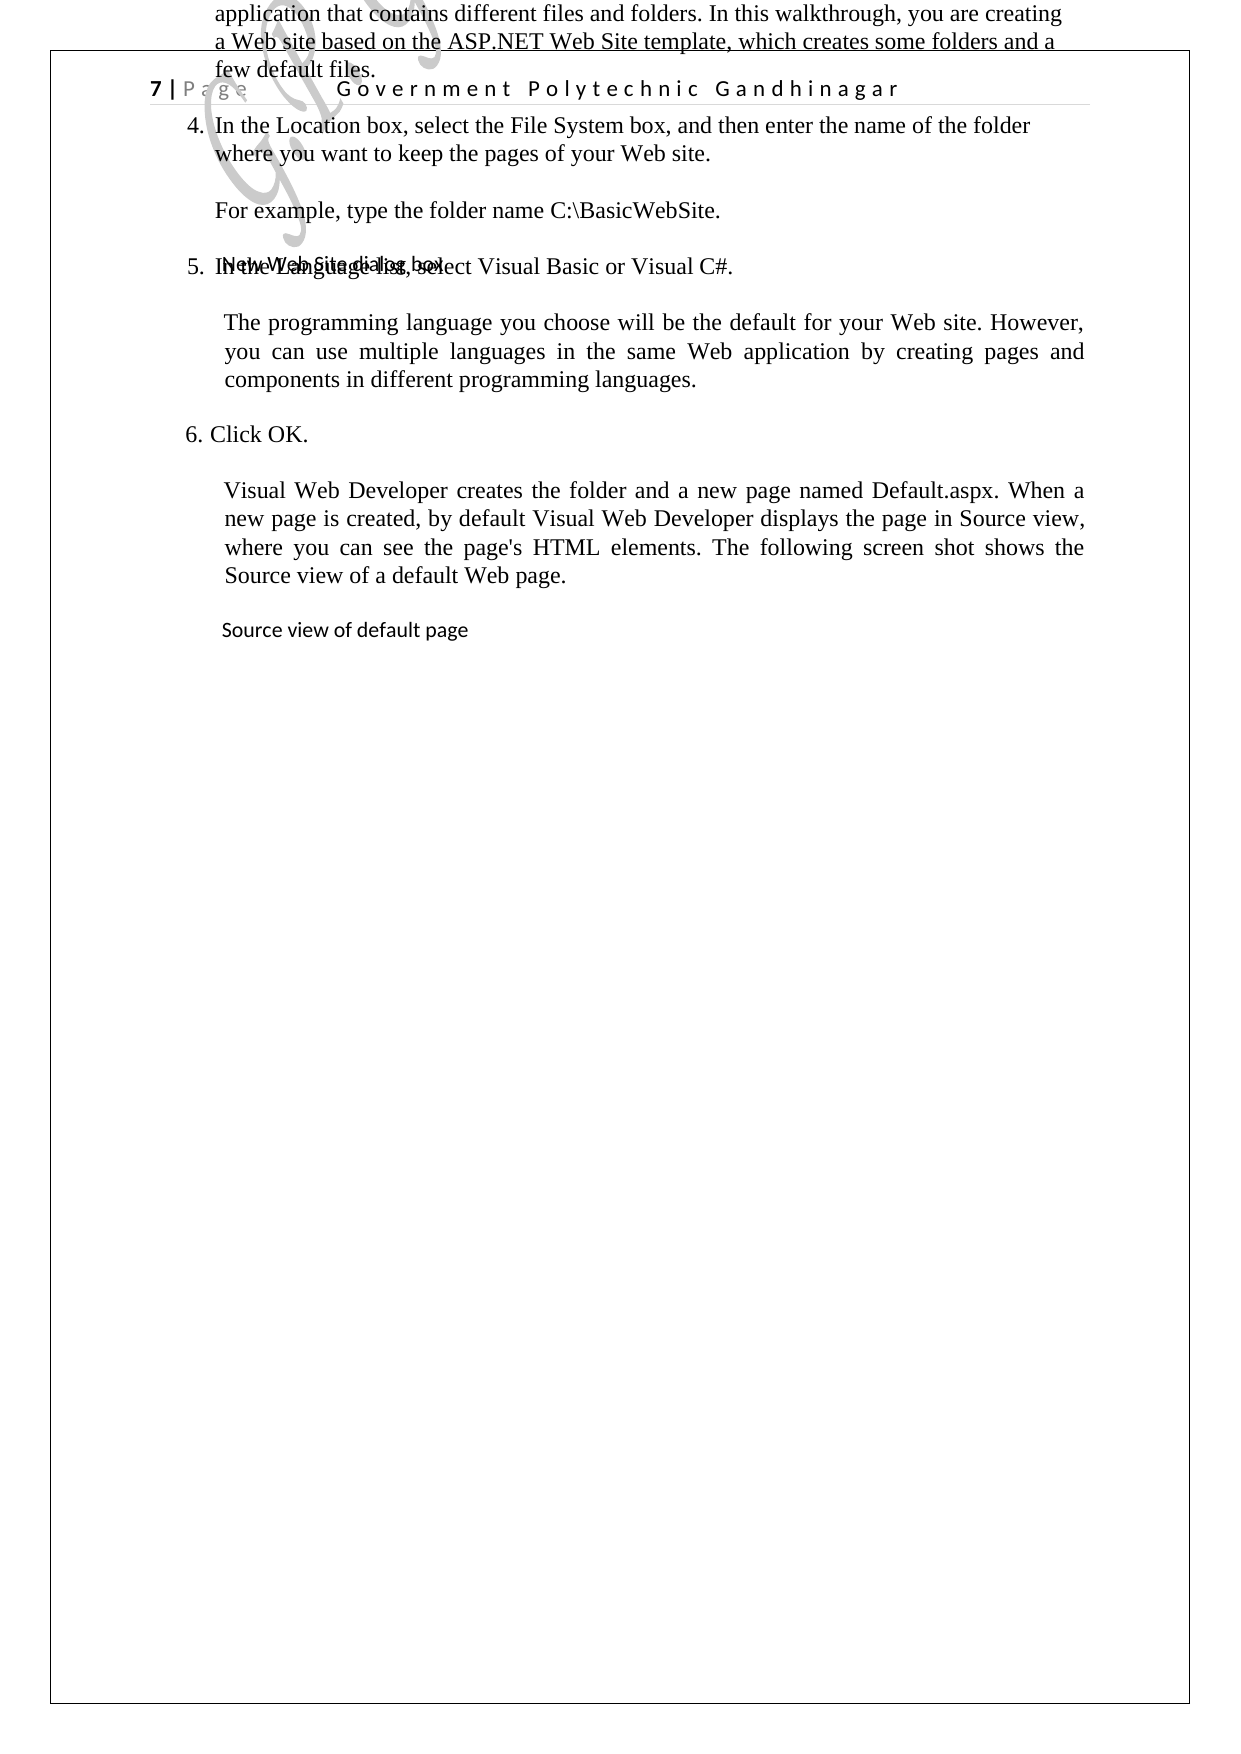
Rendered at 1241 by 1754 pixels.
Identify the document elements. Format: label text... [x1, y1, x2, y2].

subtitle New Web Site dialog box [222, 150, 1090, 277]
subtitle Source view of default page [222, 616, 1090, 643]
text 6. Click OK. [185, 420, 1086, 448]
text Visual Web Developer creates the folder and a new page named Default.aspx. When a new page is created, by default Visual Web Developer displays the page in Source view, where you can see the page's HTML elements. The following screen shot shows the Source view of a default Web page. [223, 476, 1086, 588]
text The programming language you choose will be the default for your Web site. However, you can use multiple languages in the same Web application by creating pages and components in different programming languages. [223, 308, 1086, 393]
